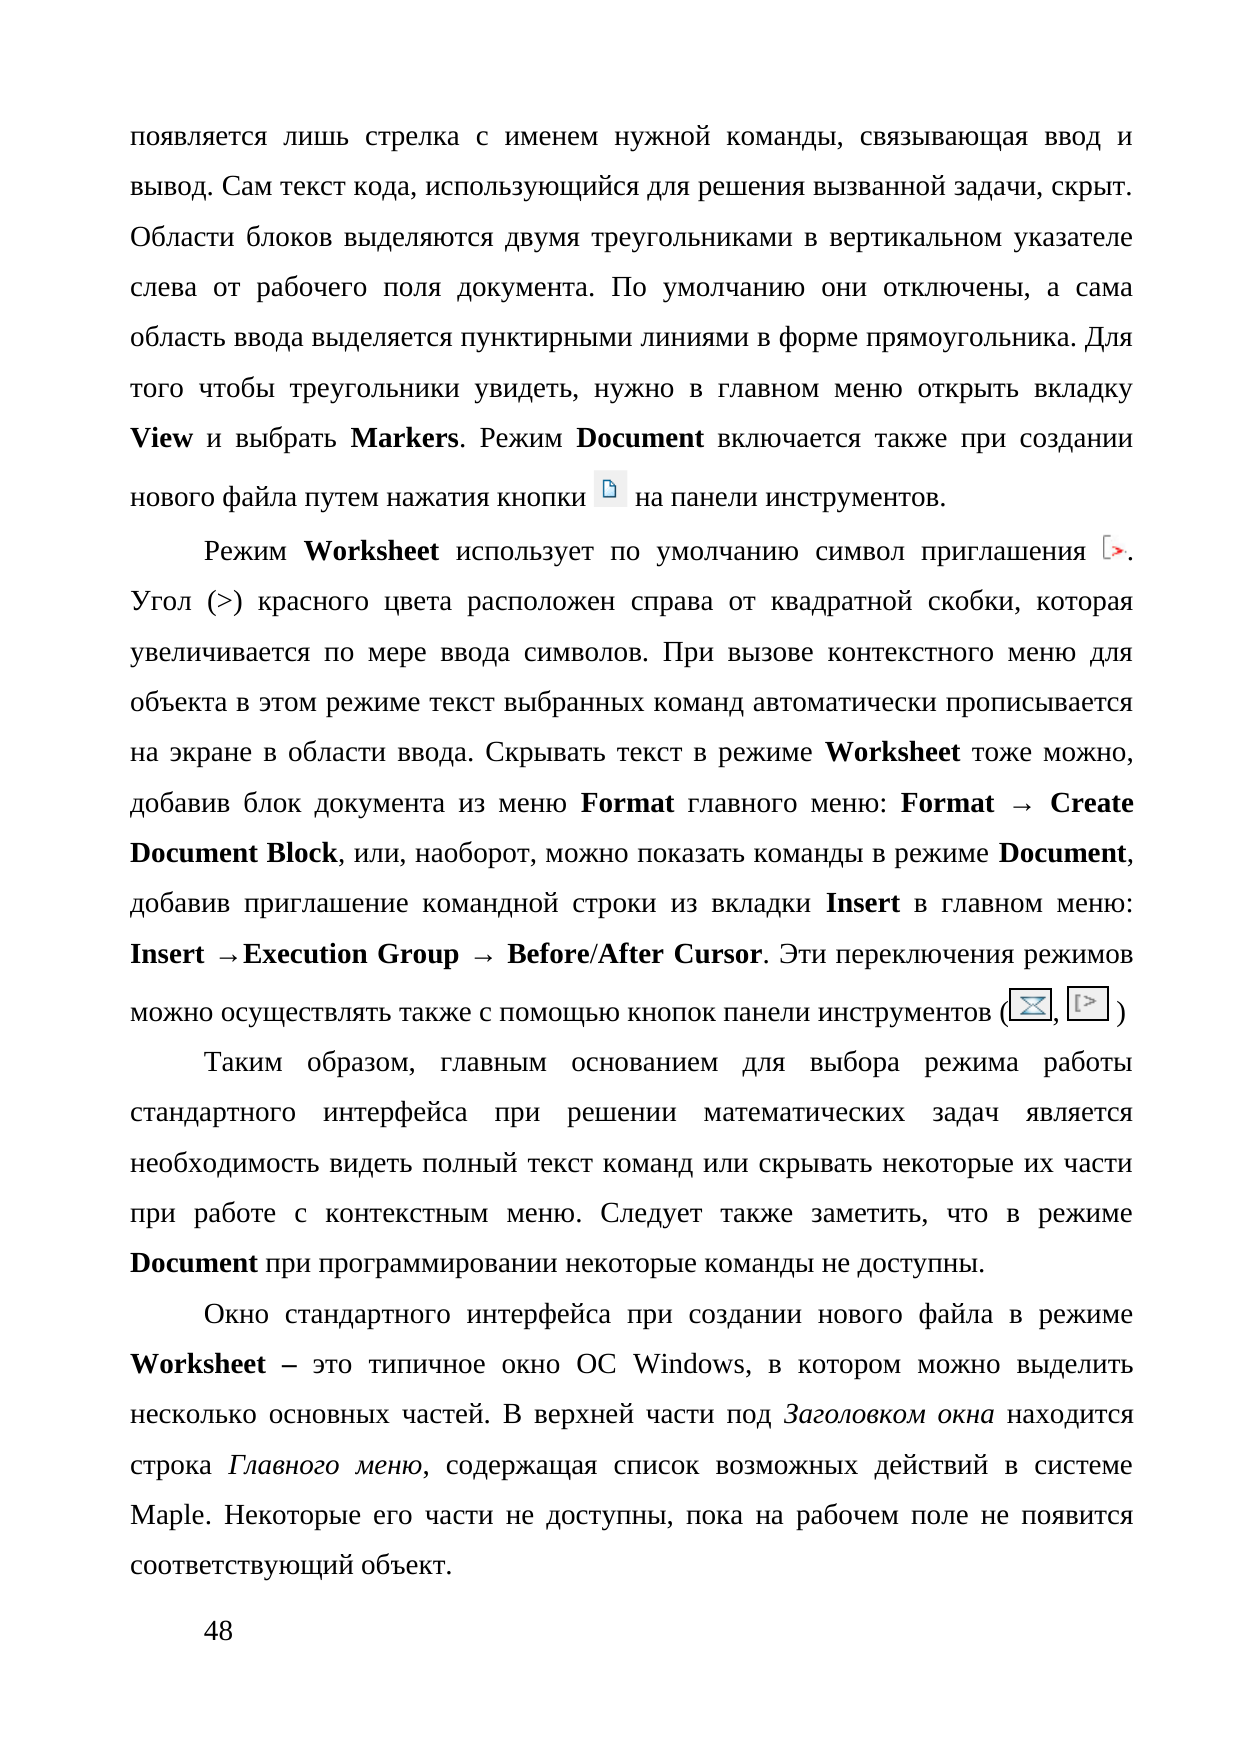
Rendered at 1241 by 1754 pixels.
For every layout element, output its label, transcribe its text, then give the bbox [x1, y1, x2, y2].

picture [1011, 990, 1050, 1019]
picture [1103, 529, 1127, 561]
picture [593, 470, 628, 507]
picture [1069, 988, 1107, 1019]
text Режим Worksheet использует по умолчанию символ приглашения . Угол (>) красного цвета расположен справа от квадратной скобки, которая увеличивается по мере ввода символов. При вызове контекстного меню для объекта в этом режиме текст выбранных команд автоматически прописывается на экране в области ввода. Скрывать текст в режиме Worksheet тоже можно, добавив блок документа из меню Format главного меню: Format → Create Document Block, или, наоборот, можно показать команды в режиме Document, добавив приглашение командной строки из вкладки Insert в главном меню: Insert →Execution Group → Before/After Cursor. Эти переключения режимов можно осуществлять также с помощью кнопок панели инструментов (, ) [130, 529, 1134, 1027]
text Таким образом, главным основанием для выбора режима работы стандартного интерфейса при решении математических задач является необходимость видеть полный текст команд или скрывать некоторые их части при работе с контекстным меню. Следует также заметить, что в режиме Document при программировании некоторые команды не доступны. [130, 1044, 1134, 1279]
text Окно стандартного интерфейса при создании нового файла в режиме Worksheet ‒ это типичное окно ОС Windows, в котором можно выделить несколько основных частей. В верхней части под Заголовком окна находится строка Главного меню, содержащая список возможных действий в системе Maple. Некоторые его части не доступны, пока на рабочем поле не появится соответствующий объект. [130, 1296, 1134, 1581]
